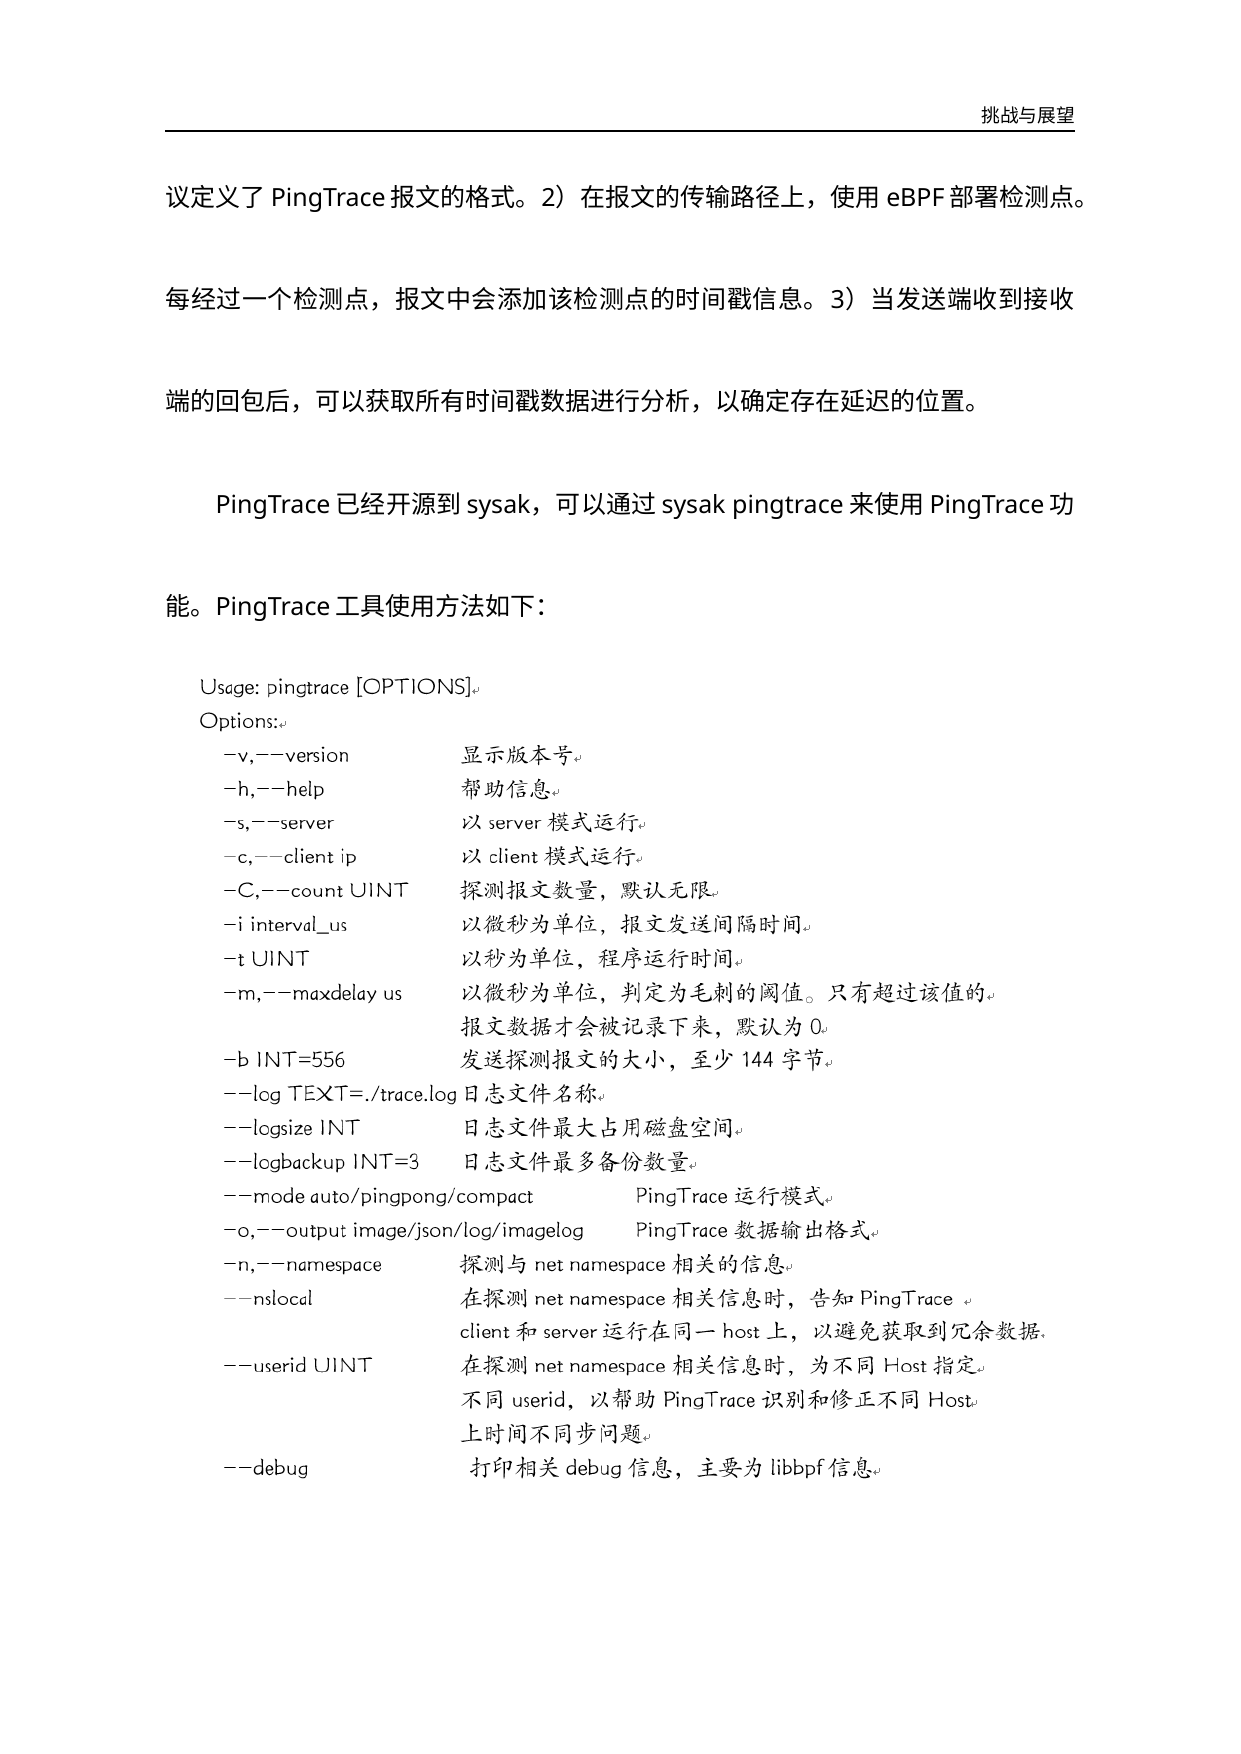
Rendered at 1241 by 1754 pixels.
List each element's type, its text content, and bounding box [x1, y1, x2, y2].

picture [195, 673, 1045, 1482]
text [165, 162, 1075, 433]
text PingTrace已经开源到sysak，可以通过sysak pingtrace来使用PingTrace功能。PingTrace工具使用方法如下： [165, 469, 1075, 638]
